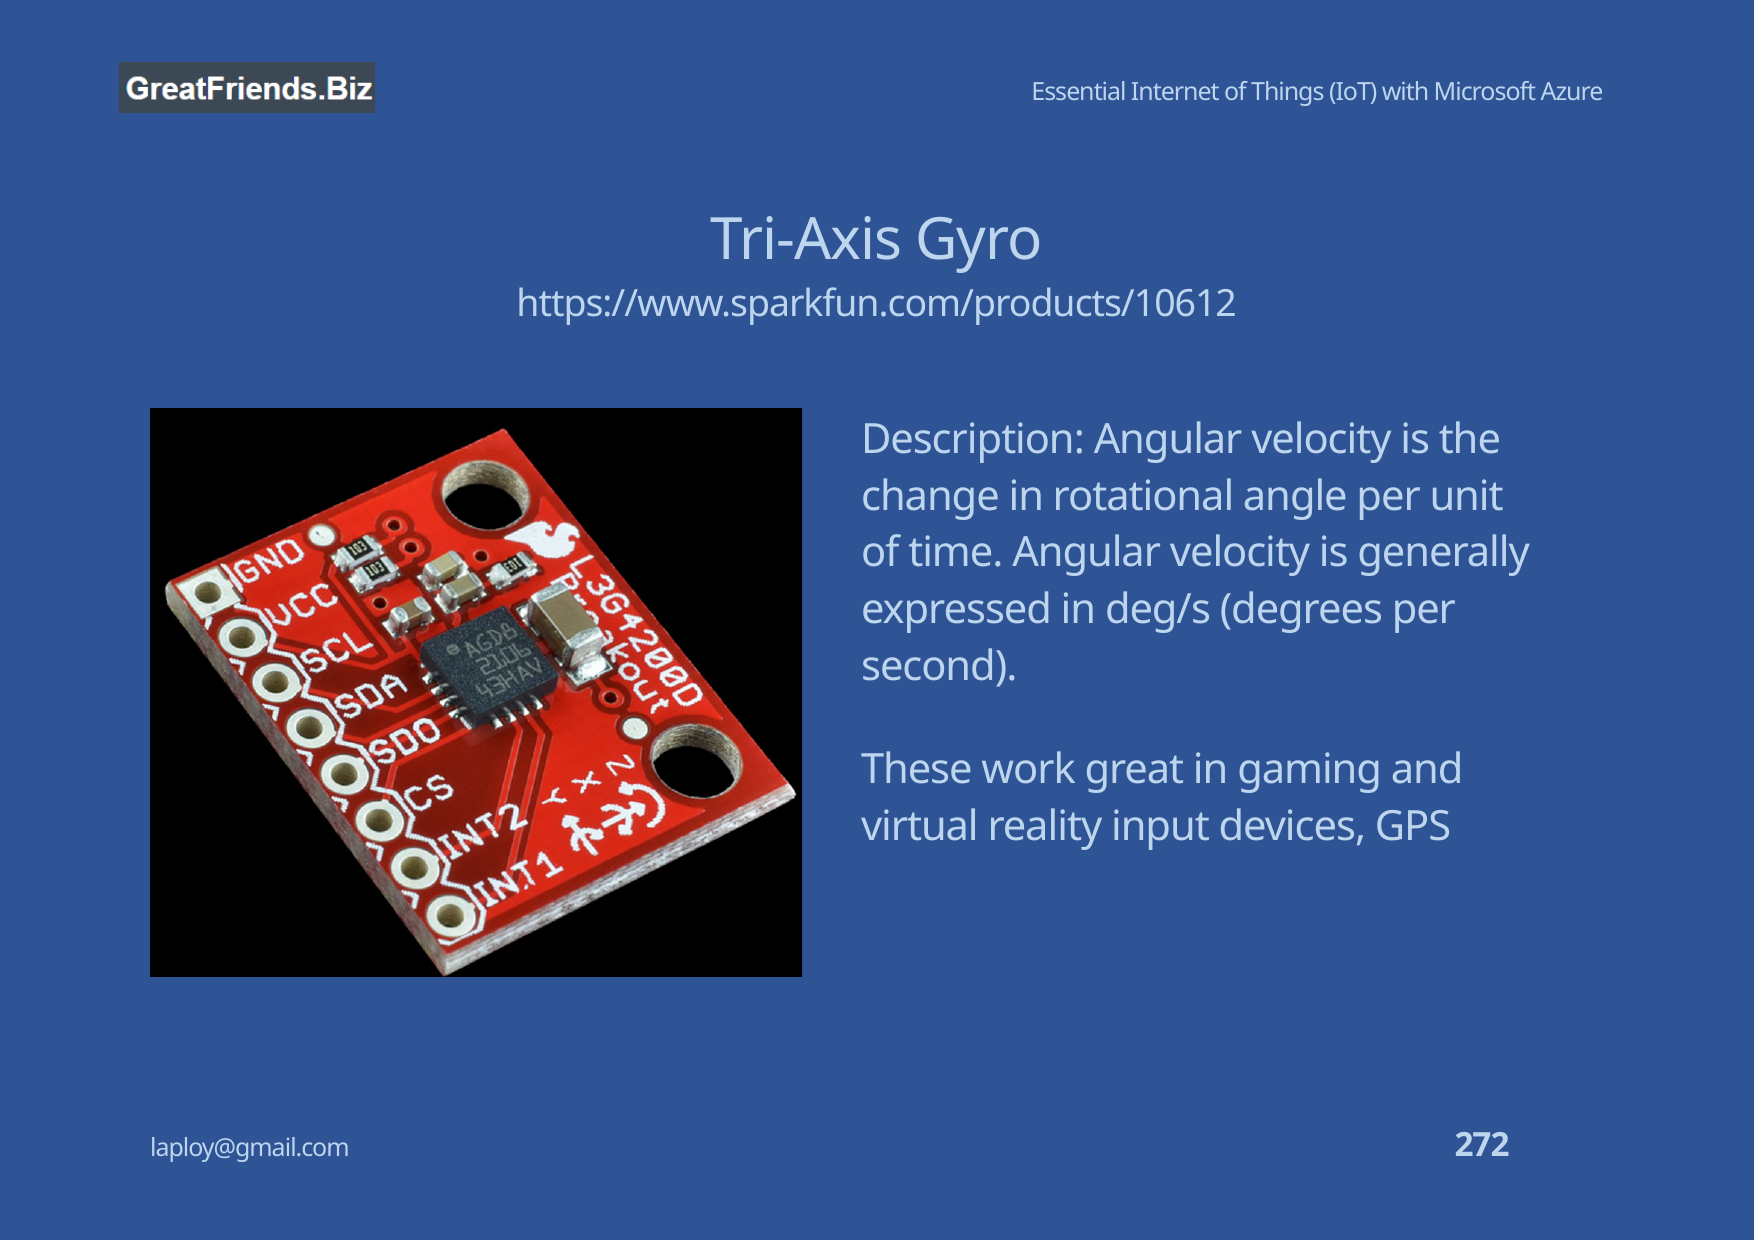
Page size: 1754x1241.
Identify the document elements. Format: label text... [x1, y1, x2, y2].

title https://www.sparkfun.com/products/10612 [150, 276, 1604, 327]
picture [150, 408, 803, 977]
picture [118, 62, 375, 113]
title Tri-Axis Gyro [150, 197, 1604, 276]
